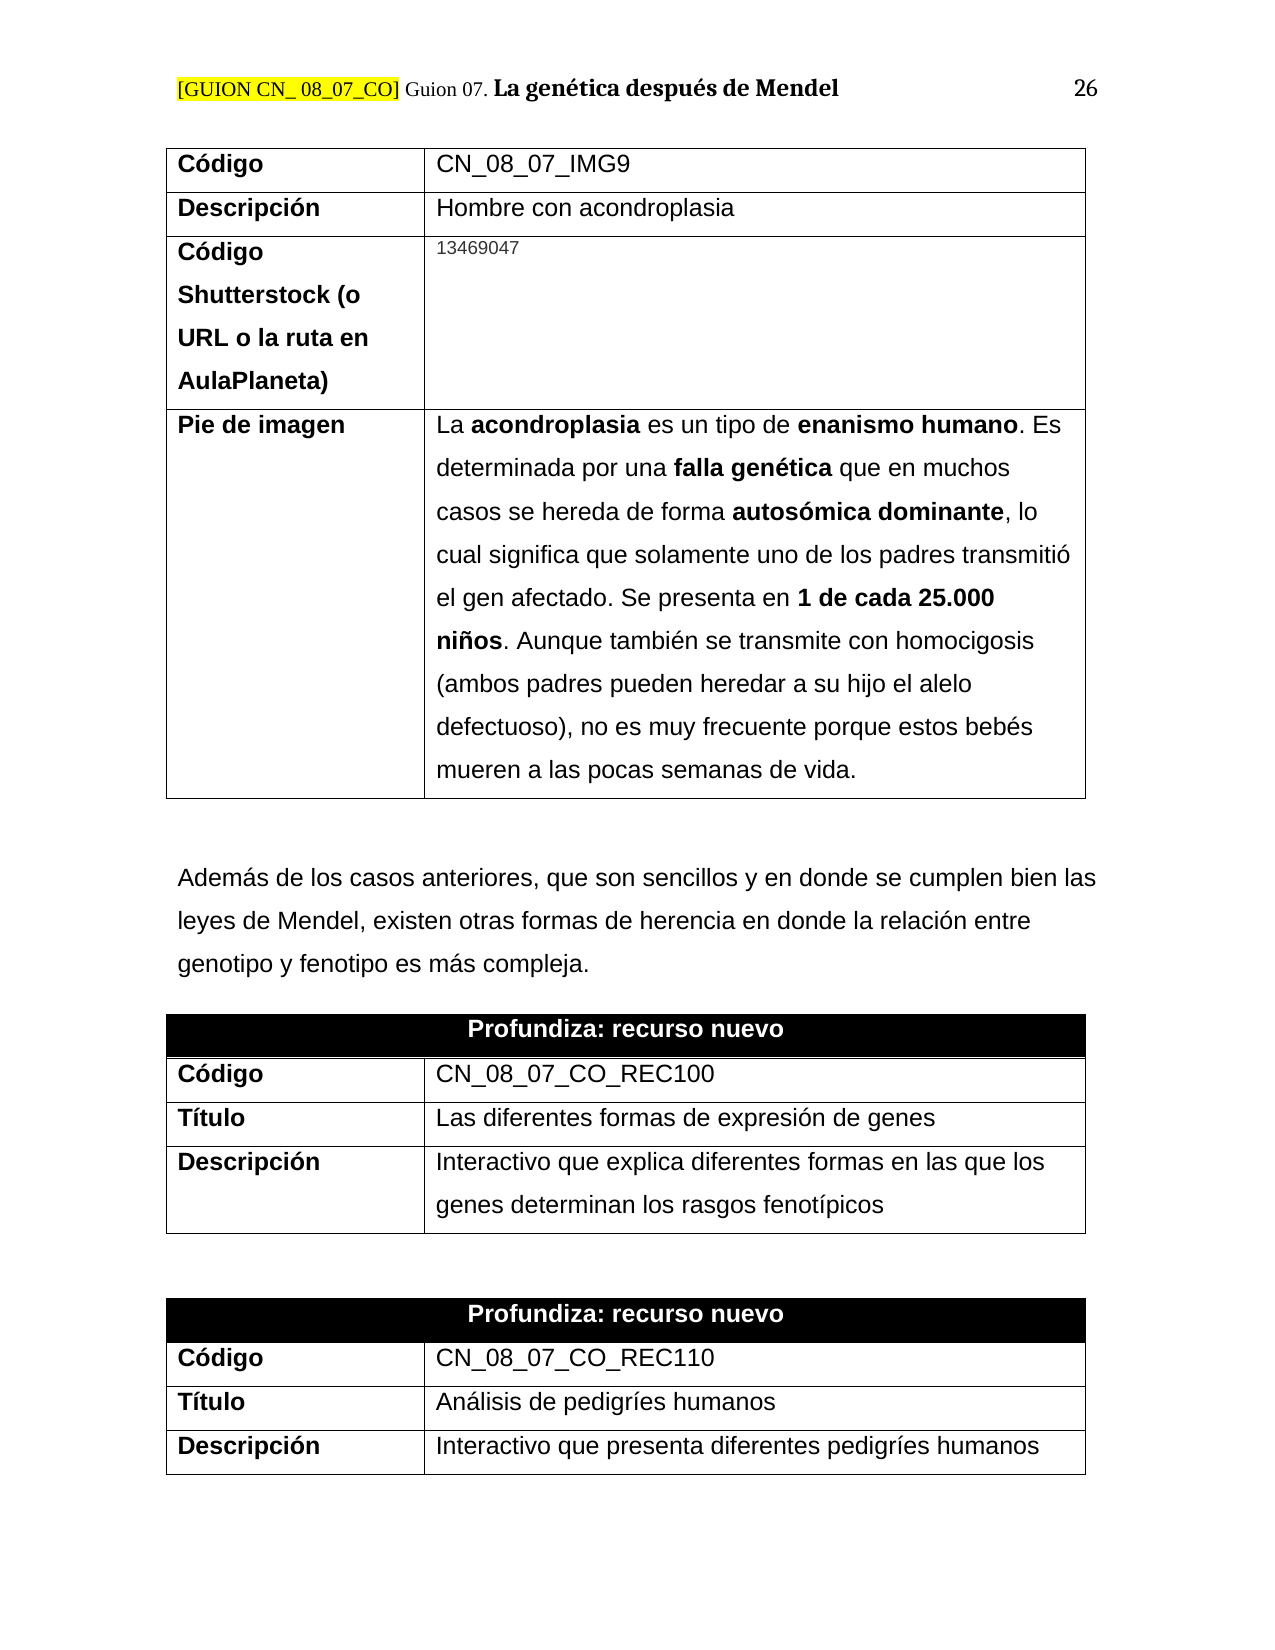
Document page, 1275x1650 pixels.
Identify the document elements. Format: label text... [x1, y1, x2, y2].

table_cell La acondroplasia es un tipo de enanismo humano. Es determinada por una falla genética que en muchos casos se hereda de forma autosómica dominante, lo cual significa que solamente uno de los padres transmitió el gen afectado. Se presenta en 1 de cada 25.000 niños. Aunque también se transmite con homocigosis (ambos padres pueden heredar a su hijo el alelo defectuoso), no es muy frecuente porque estos bebés mueren a las pocas semanas de vida. [425, 410, 1085, 798]
table_header Profundiza: recurso nuevo [167, 1015, 1085, 1057]
table_cell Título [167, 1387, 424, 1430]
table_cell Pie de imagen [167, 410, 424, 798]
table_cell Descripción [167, 193, 424, 236]
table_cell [425, 1431, 1085, 1474]
table_cell CN_08_07_CO_REC100 [425, 1059, 1085, 1102]
table_cell Hombre con acondroplasia [425, 193, 1085, 236]
table_cell Descripción [167, 1147, 424, 1233]
table_cell Análisis de pedigríes humanos [425, 1387, 1085, 1430]
table_cell CN_08_07_IMG9 [425, 149, 1085, 192]
table_cell Interactivo que explica diferentes formas en las que los genes determinan los rasgos fenotípicos [425, 1147, 1085, 1233]
table_cell Código Shutterstock (o URL o la ruta en AulaPlaneta) [167, 237, 424, 409]
text Además de los casos anteriores, que son sencillos y en donde se cumplen bien las leyes de Mendel, existen otras formas de herencia en donde la relación entre genotipo y fenotipo es más compleja. [177, 863, 1098, 978]
table_cell Las diferentes formas de expresión de genes [425, 1103, 1085, 1146]
table_cell Descripción [167, 1431, 424, 1474]
table_cell Título [167, 1103, 424, 1146]
table_cell Código [167, 149, 424, 192]
table_header Profundiza: recurso nuevo [167, 1299, 1085, 1342]
table_cell CN_08_07_CO_REC110 [425, 1343, 1085, 1386]
table_cell 13469047 [425, 237, 1085, 409]
table_cell Código [167, 1059, 424, 1102]
table_cell Código [167, 1343, 424, 1386]
